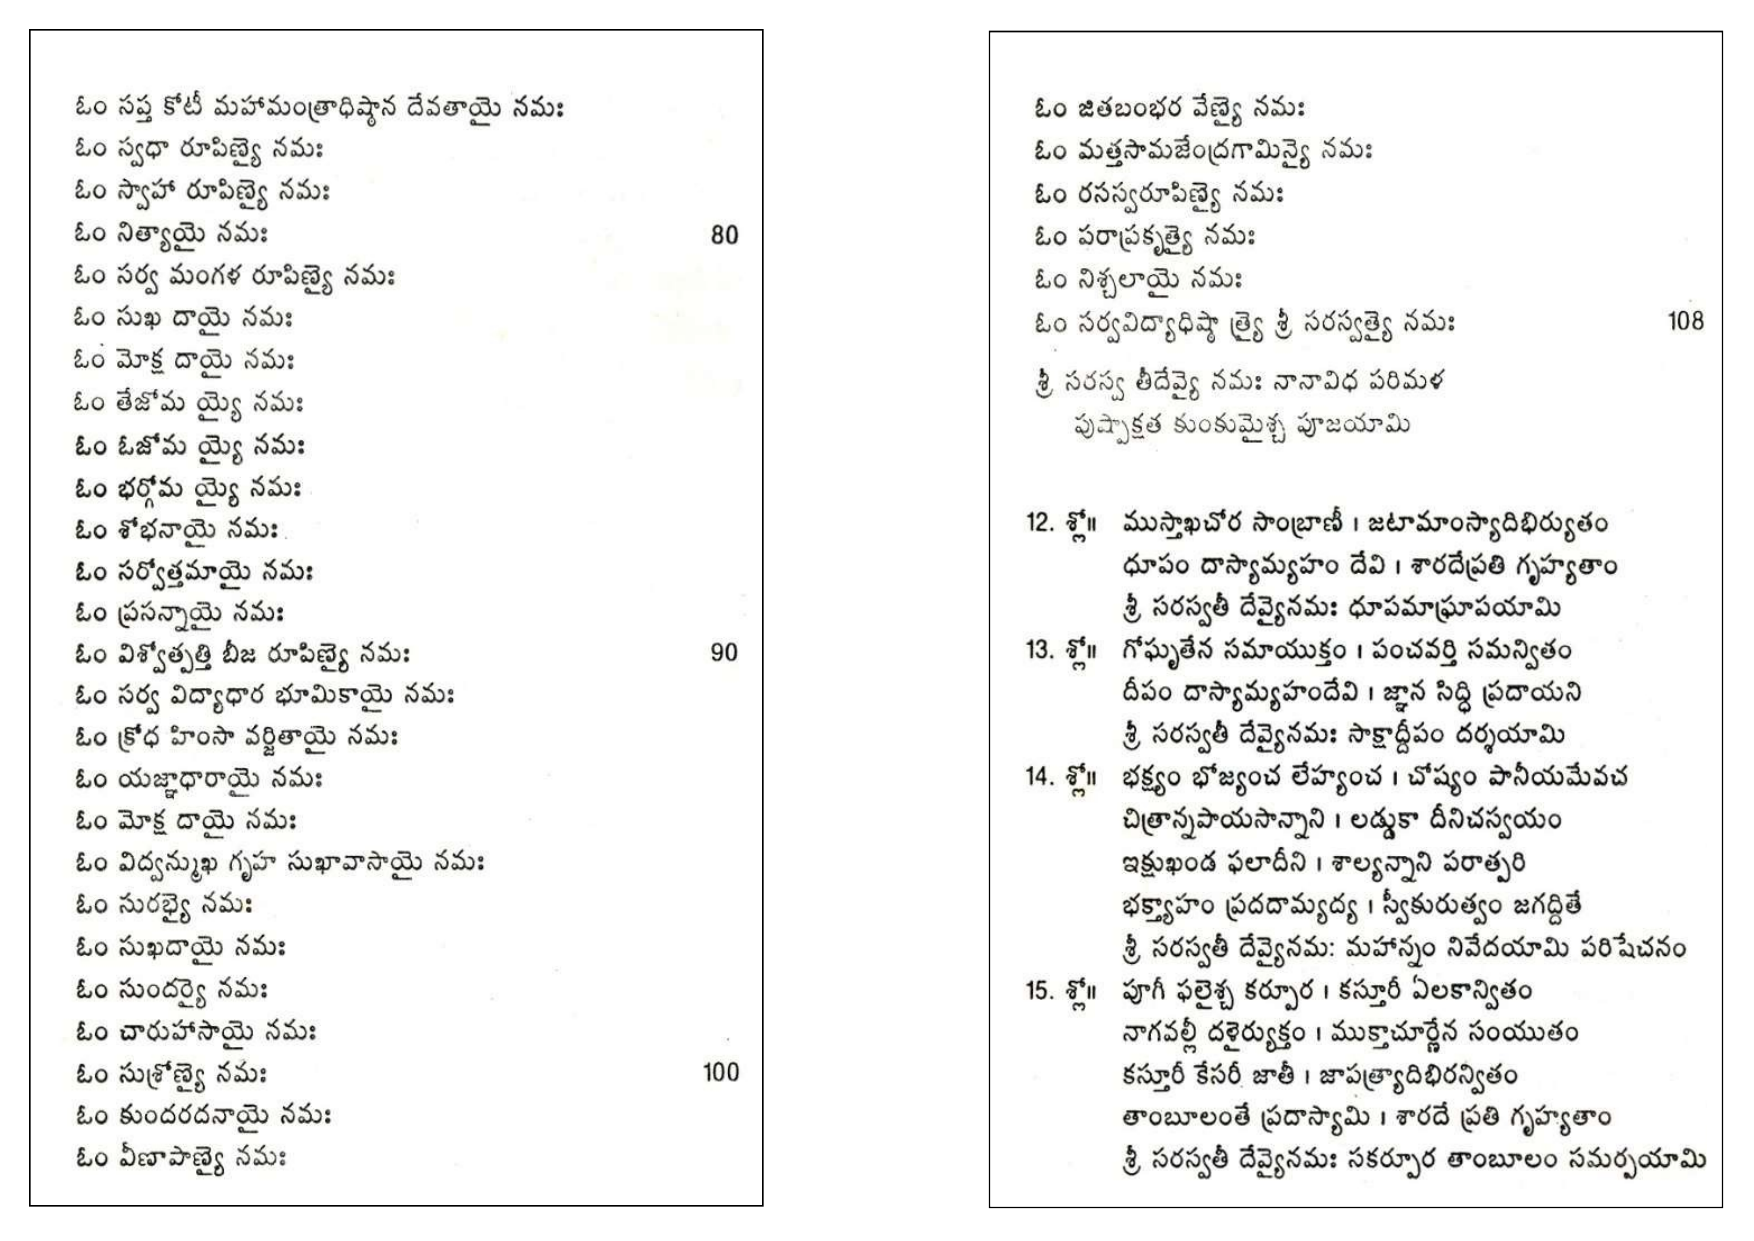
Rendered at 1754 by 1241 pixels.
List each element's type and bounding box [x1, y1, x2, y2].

picture [1005, 65, 1707, 1200]
picture [45, 59, 748, 1185]
